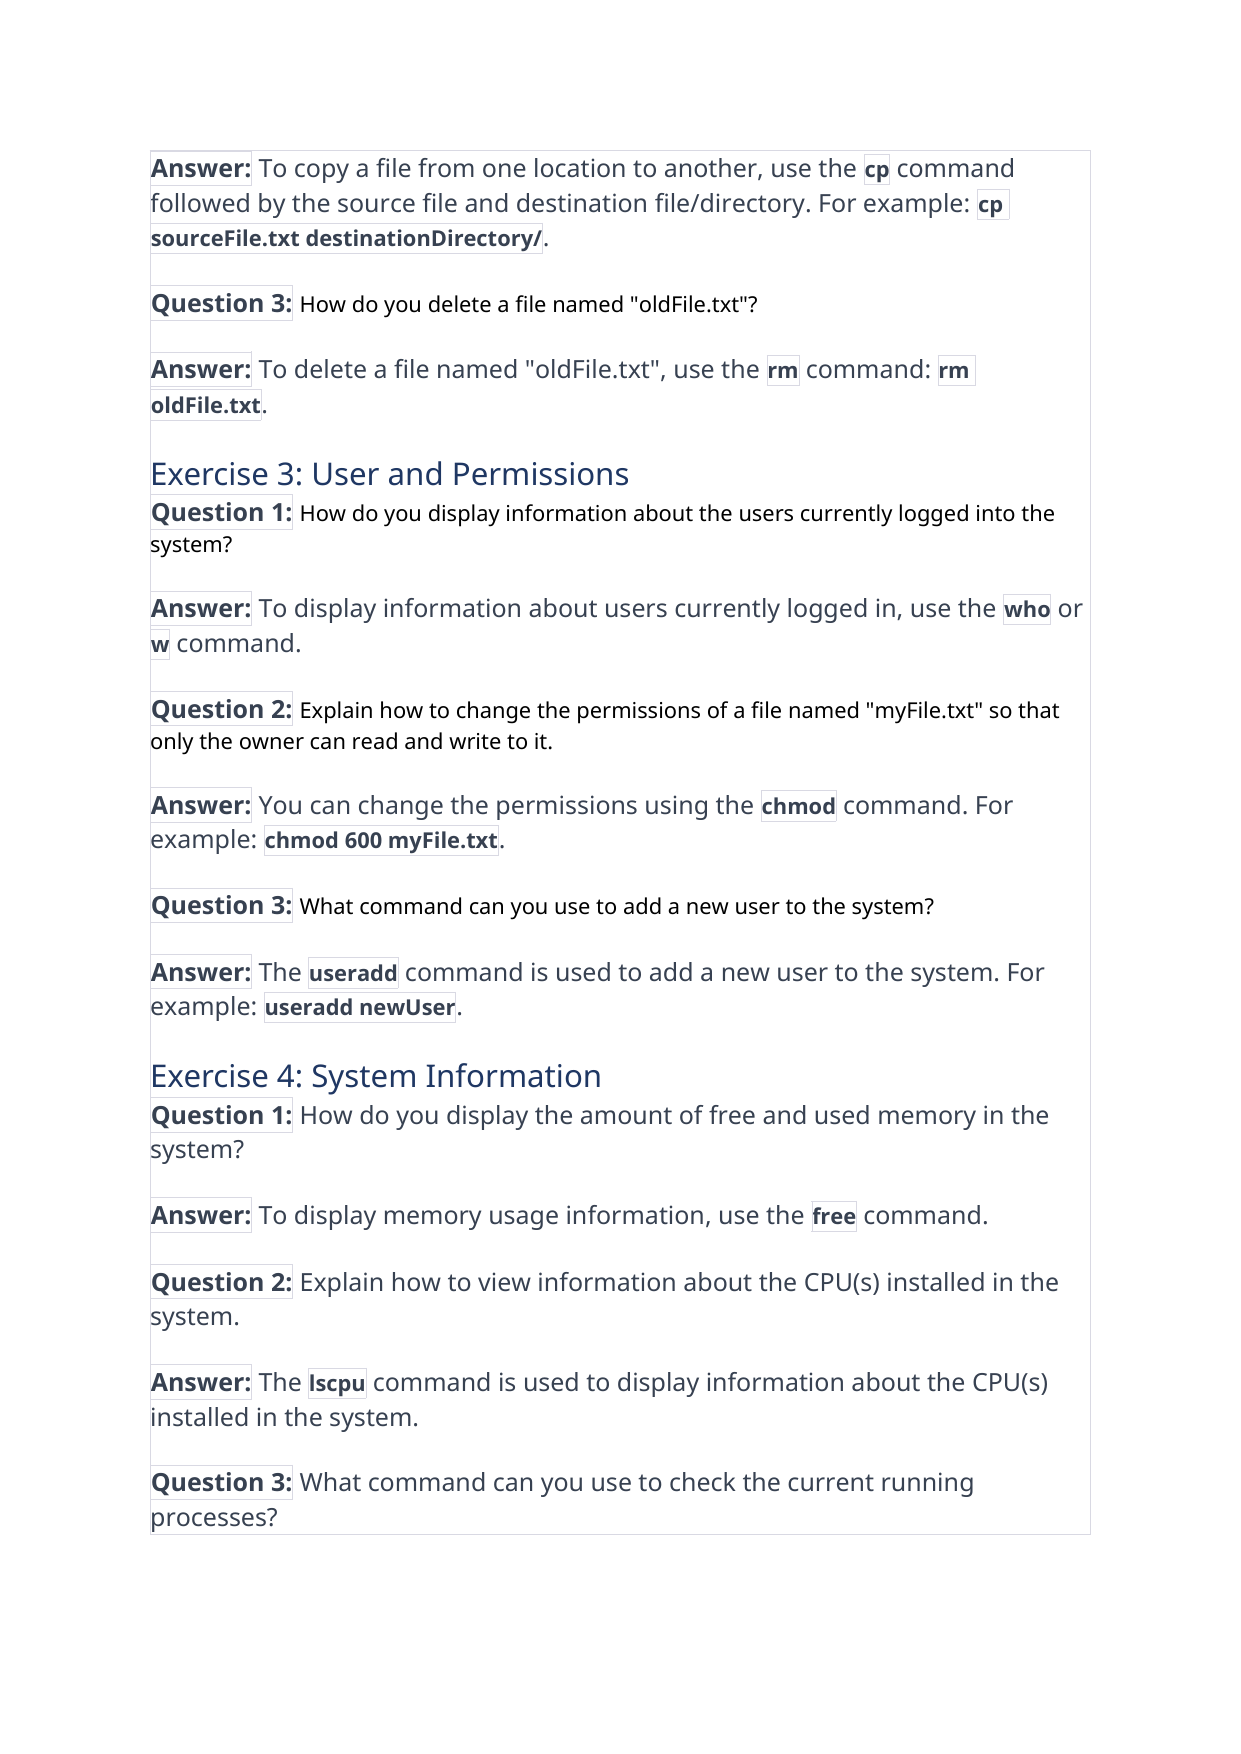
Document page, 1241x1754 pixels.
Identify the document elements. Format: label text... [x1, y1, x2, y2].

text Answer: To delete a file named "oldFile.txt", use the rm command: rm oldFile.txt. [151, 351, 1090, 421]
text Question 1: How do you display the amount of free and used memory in the system? [151, 1097, 1090, 1166]
text Question 2: Explain how to view information about the CPU(s) installed in the system. [151, 1263, 1090, 1333]
text Answer: You can change the permissions using the chmod command. For example: chmod 600 myFile.txt. [151, 787, 1090, 856]
text Answer: The useradd command is used to add a new user to the system. For example: useradd newUser. [151, 953, 1090, 1023]
text Question 3: How do you delete a file named "oldFile.txt"? [151, 284, 1090, 320]
text Answer: To copy a file from one location to another, use the cp command followed by the source file and destination file/directory. For example: cp sourceFile.txt destinationDirectory/. [151, 151, 1090, 254]
subtitle Exercise 3: User and Permissions [151, 451, 1090, 494]
subtitle Exercise 4: System Information [151, 1054, 1090, 1097]
text Question 2: Explain how to change the permissions of a file named "myFile.txt" so that only the owner can read and write to it. [151, 690, 1090, 756]
text Question 3: What command can you use to add a new user to the system? [293, 887, 1090, 923]
text Question 3: What command can you use to add a new user to the system? [151, 889, 292, 922]
text Question 1: How do you display information about the users currently logged into the system? [151, 494, 1090, 559]
text Answer: To display information about users currently logged in, use the who or w command. [151, 590, 1090, 660]
text Answer: The lscpu command is used to display information about the CPU(s) installed in the system. [151, 1363, 1090, 1433]
text Answer: To display memory usage information, use the free command. [252, 1197, 1090, 1232]
text Question 3: What command can you use to check the current running processes? [151, 1464, 1090, 1534]
